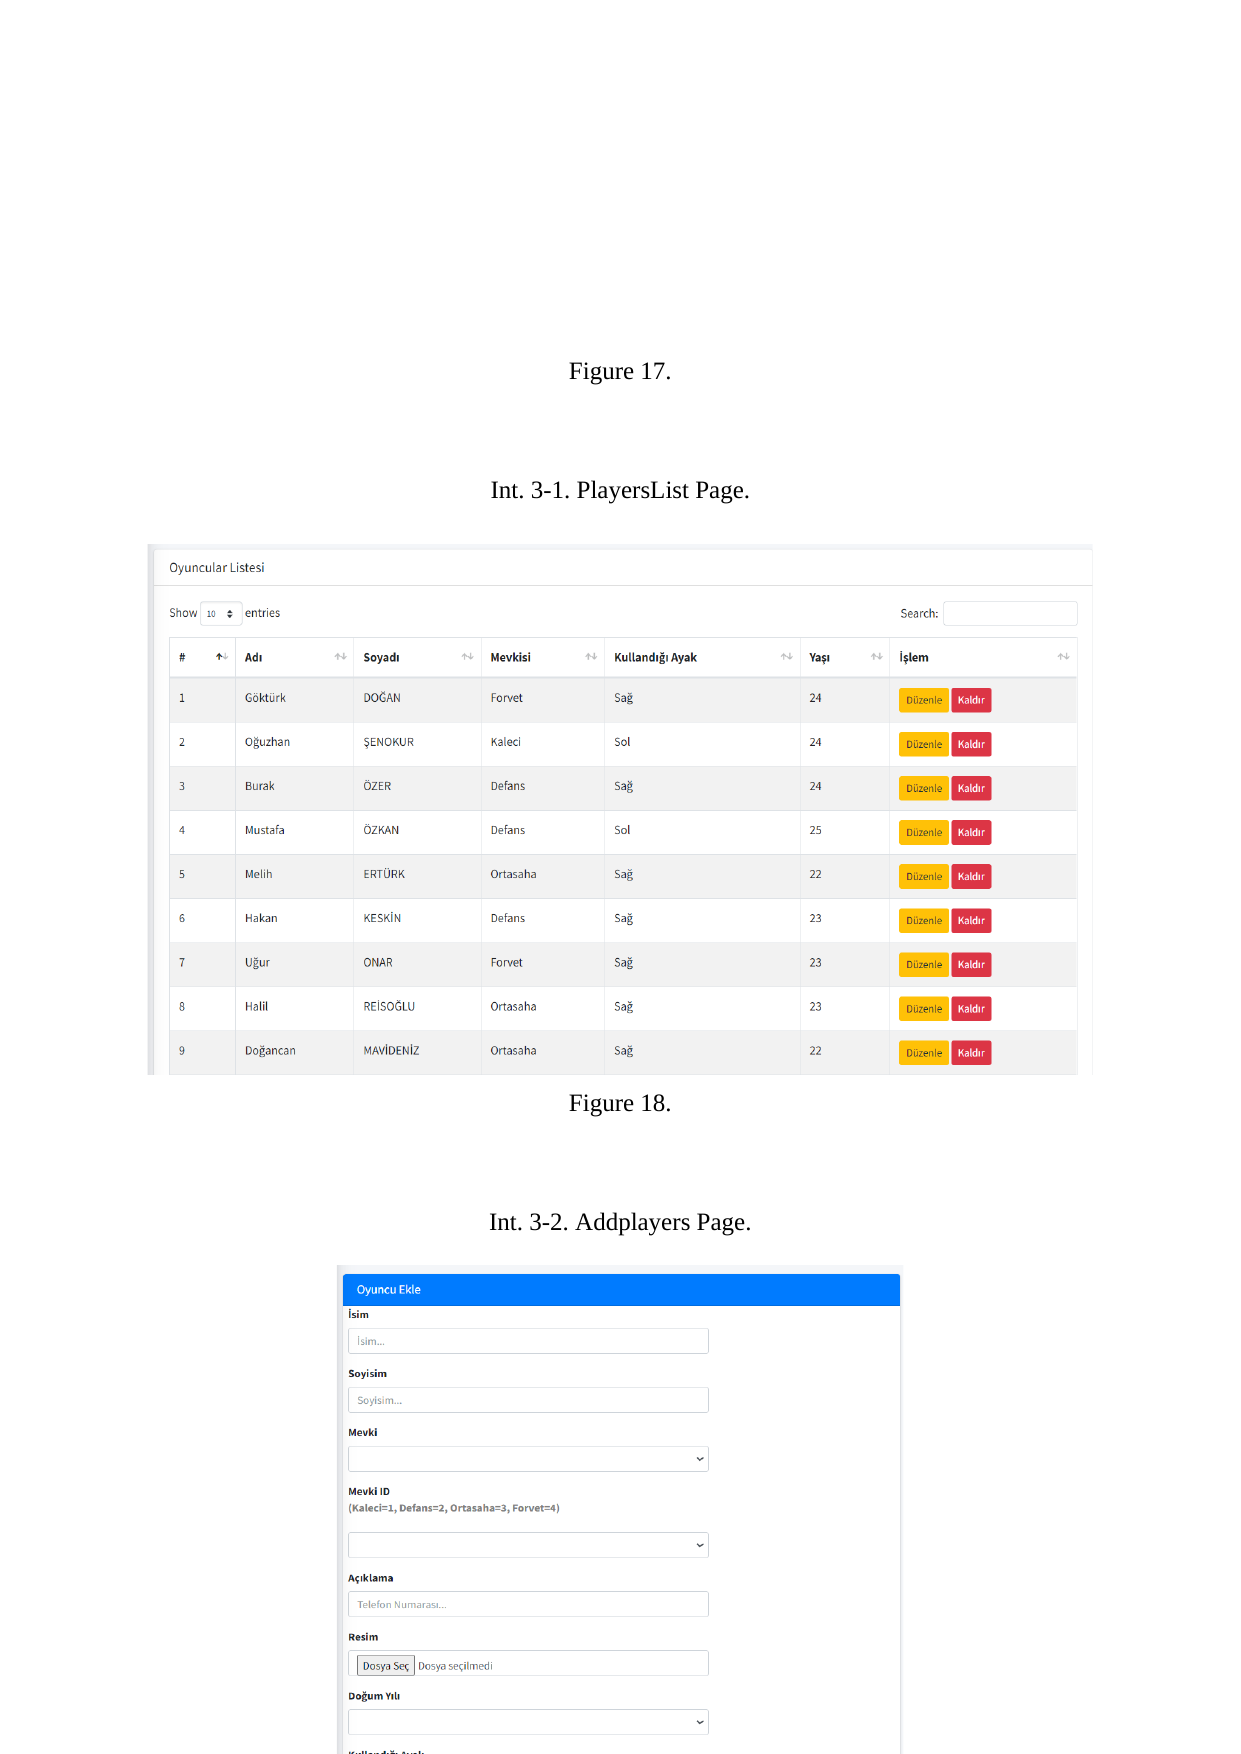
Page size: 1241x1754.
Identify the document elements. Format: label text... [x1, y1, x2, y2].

text Int. 3-1. PlayersList Page. [148, 475, 1092, 504]
text Figure 17. [148, 356, 1092, 384]
text Figure 18. [148, 1088, 1092, 1116]
picture [147, 544, 1093, 1075]
picture [336, 1265, 904, 1754]
text Int. 3-2. Addplayers Page. [148, 1207, 1092, 1236]
